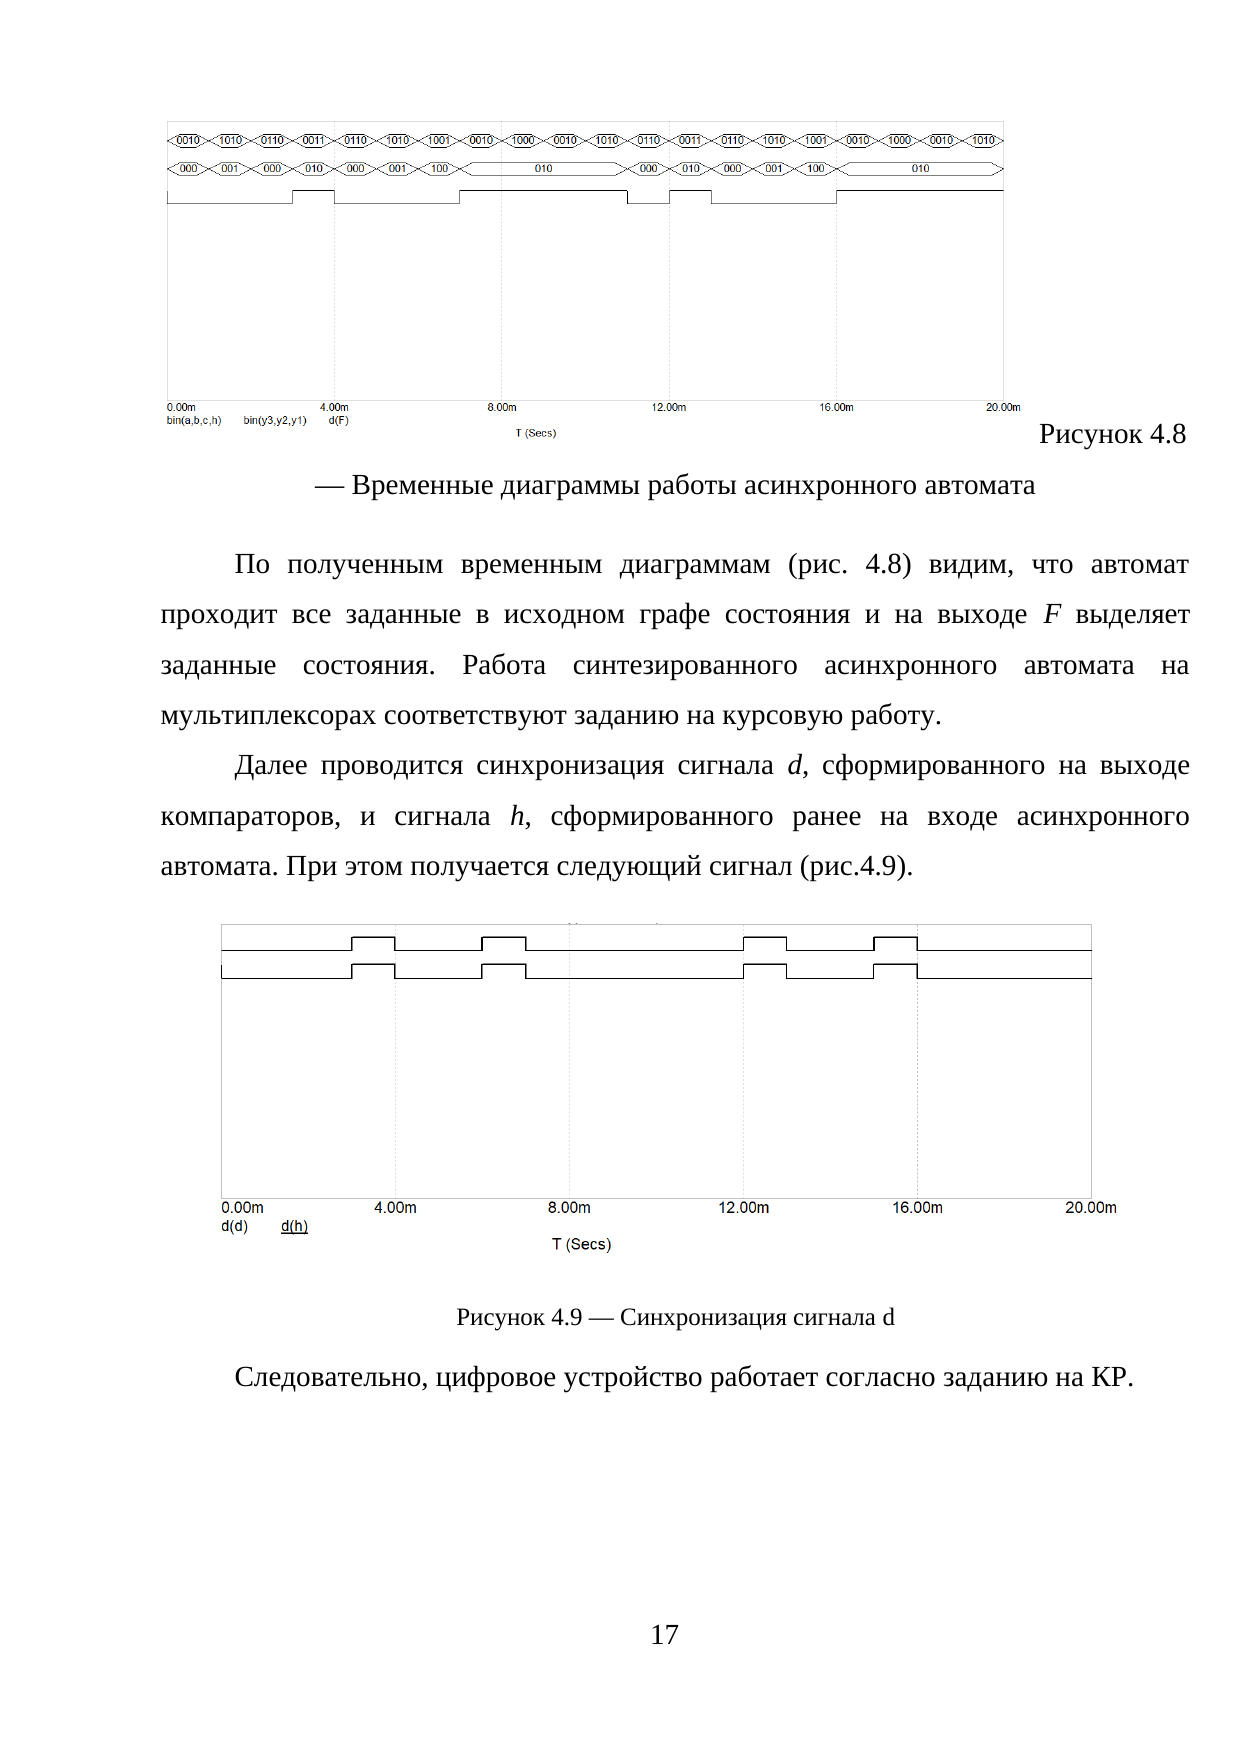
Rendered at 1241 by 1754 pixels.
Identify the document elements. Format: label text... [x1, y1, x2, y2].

text Далее проводится синхронизация сигнала d, сформированного на выходе компараторов, и сигнала h, сформированного ранее на входе асинхронного автомата. При этом получается следующий сигнал (рис.4.9). [160, 747, 1190, 882]
text По полученным временным диаграммам (рис. 4.8) видим, что автомат проходит все заданные в исходном графе состояния и на выходе F выделяет заданные состояния. Работа синтезированного асинхронного автомата на мультиплексорах соответствуют заданию на курсовую работу. [160, 546, 1190, 731]
picture [218, 923, 1132, 1260]
picture [164, 120, 1032, 444]
text Рисунок 4.9 ― Синхронизация сигнала d [160, 1302, 1190, 1330]
text Следовательно, цифровое устройство работает согласно заданию на КР. [160, 1359, 1190, 1393]
